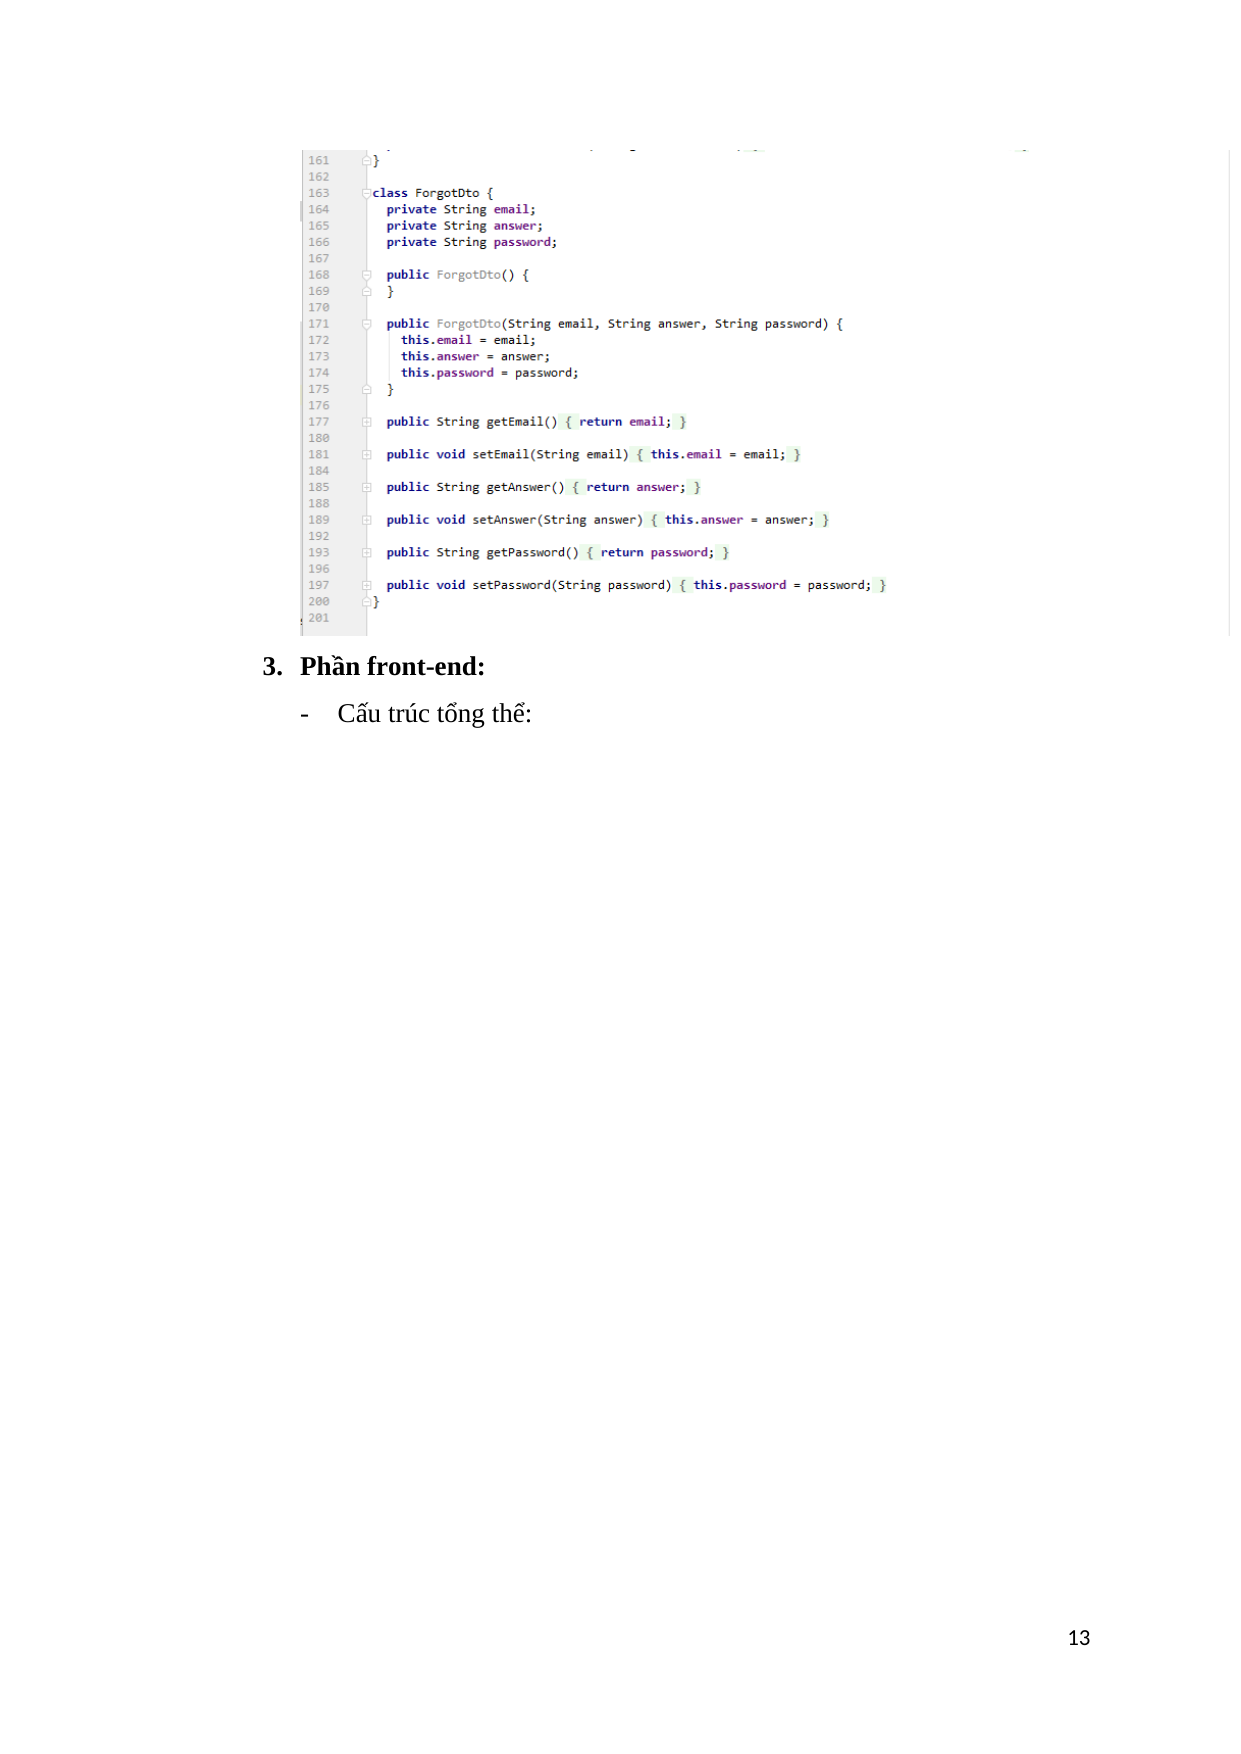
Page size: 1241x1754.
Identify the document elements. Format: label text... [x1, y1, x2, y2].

list Cấu trúc tổng thể: [300, 697, 1090, 728]
list Phần front-end: [262, 650, 1090, 681]
picture [300, 150, 1241, 636]
